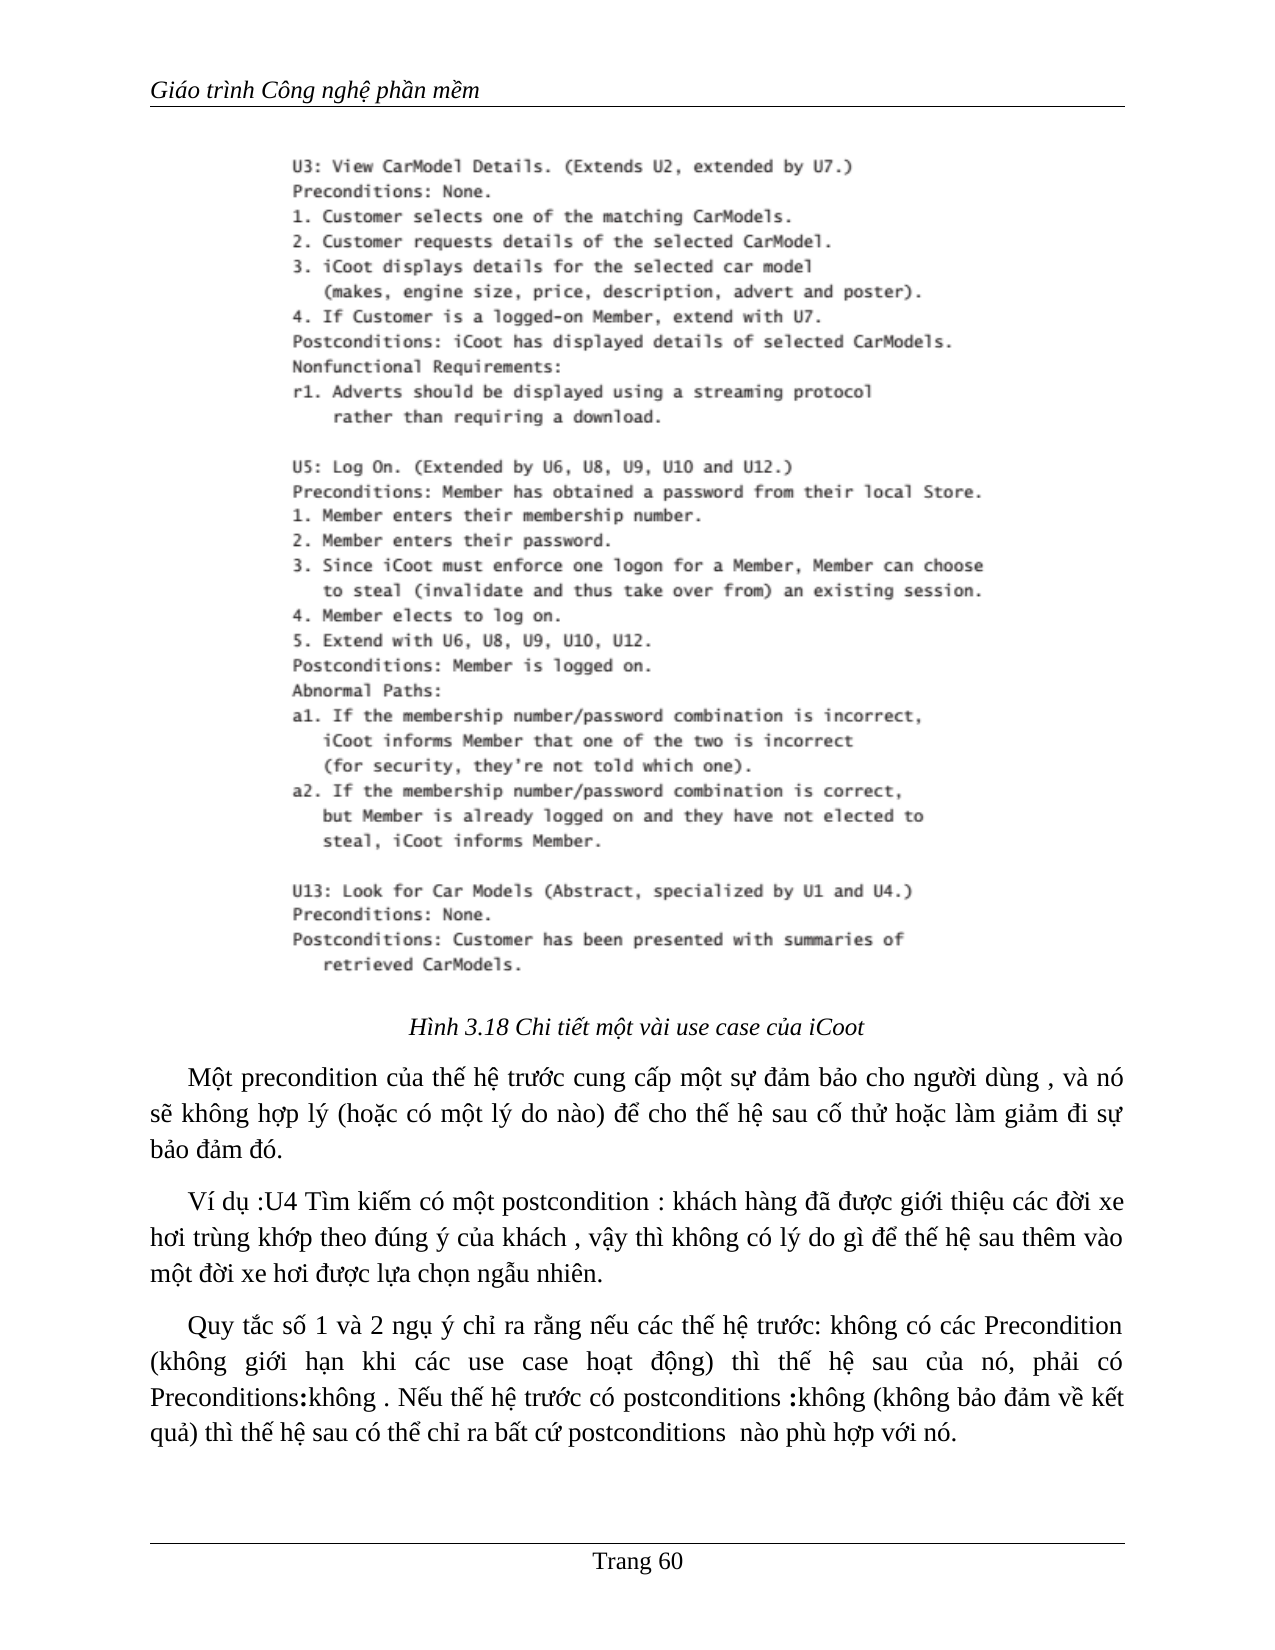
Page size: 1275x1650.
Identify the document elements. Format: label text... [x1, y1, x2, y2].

picture [275, 150, 1000, 991]
text Quy tắc số 1 và 2 ngụ ý chỉ ra rằng nếu các thế hệ trước: không có các Precondition (không giới hạn khi các use case hoạt động) thì thế hệ sau của nó, phải có Preconditions:không . Nếu thế hệ trước có postconditions :không (không bảo đảm về kết quả) thì thế hệ sau có thể chỉ ra bất cứ postconditions nào phù hợp với nó. [150, 1309, 1125, 1447]
text Ví dụ :U4 Tìm kiếm có một postcondition : khách hàng đã được giới thiệu các đời xe hơi trùng khớp theo đúng ý của khách , vậy thì không có lý do gì để thế hệ sau thêm vào một đời xe hơi được lựa chọn ngẫu nhiên. [150, 1185, 1125, 1288]
text Một precondition của thế hệ trước cung cấp một sự đảm bảo cho người dùng , và nó sẽ không hợp lý (hoặc có một lý do nào) để cho thế hệ sau cố thử hoặc làm giảm đi sự bảo đảm đó. [150, 1061, 1125, 1164]
